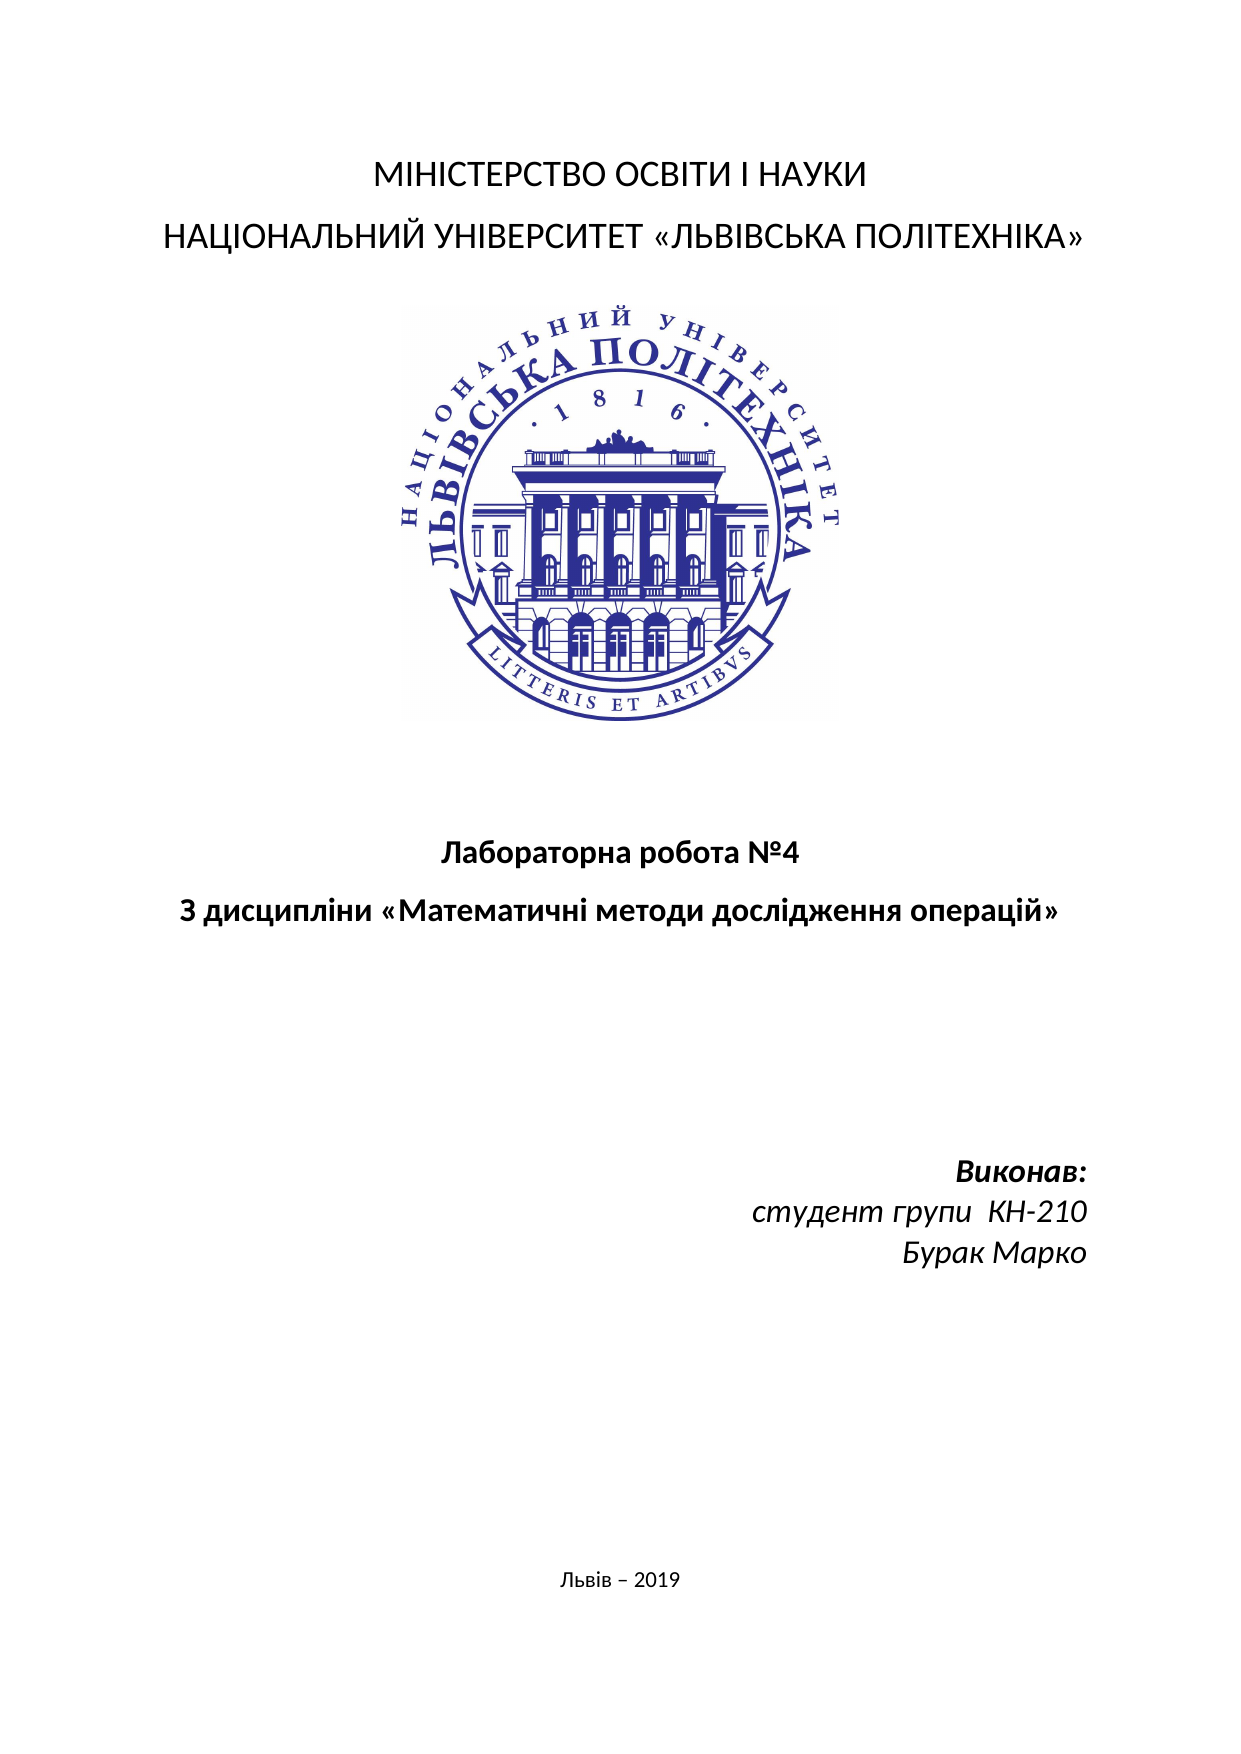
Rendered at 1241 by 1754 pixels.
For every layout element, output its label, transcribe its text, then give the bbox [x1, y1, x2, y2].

text З дисципліни «Математичні методи дослідження операцій» [150, 889, 1090, 930]
text МІНІСТЕРСТВО ОСВІТИ І НАУКИ [150, 150, 1090, 196]
text Бурак Марко [150, 1231, 1090, 1272]
text НАЦІОНАЛЬНИЙ УНІВЕРСИТЕТ «ЛЬВІВСЬКА ПОЛІТЕХНІКА» [150, 212, 1090, 258]
text Лабораторна робота №4 [150, 832, 1090, 872]
picture [401, 305, 839, 721]
text Львів – 2019 [150, 1565, 1090, 1593]
text Виконав: студент групи КН-210 [150, 1150, 1090, 1231]
